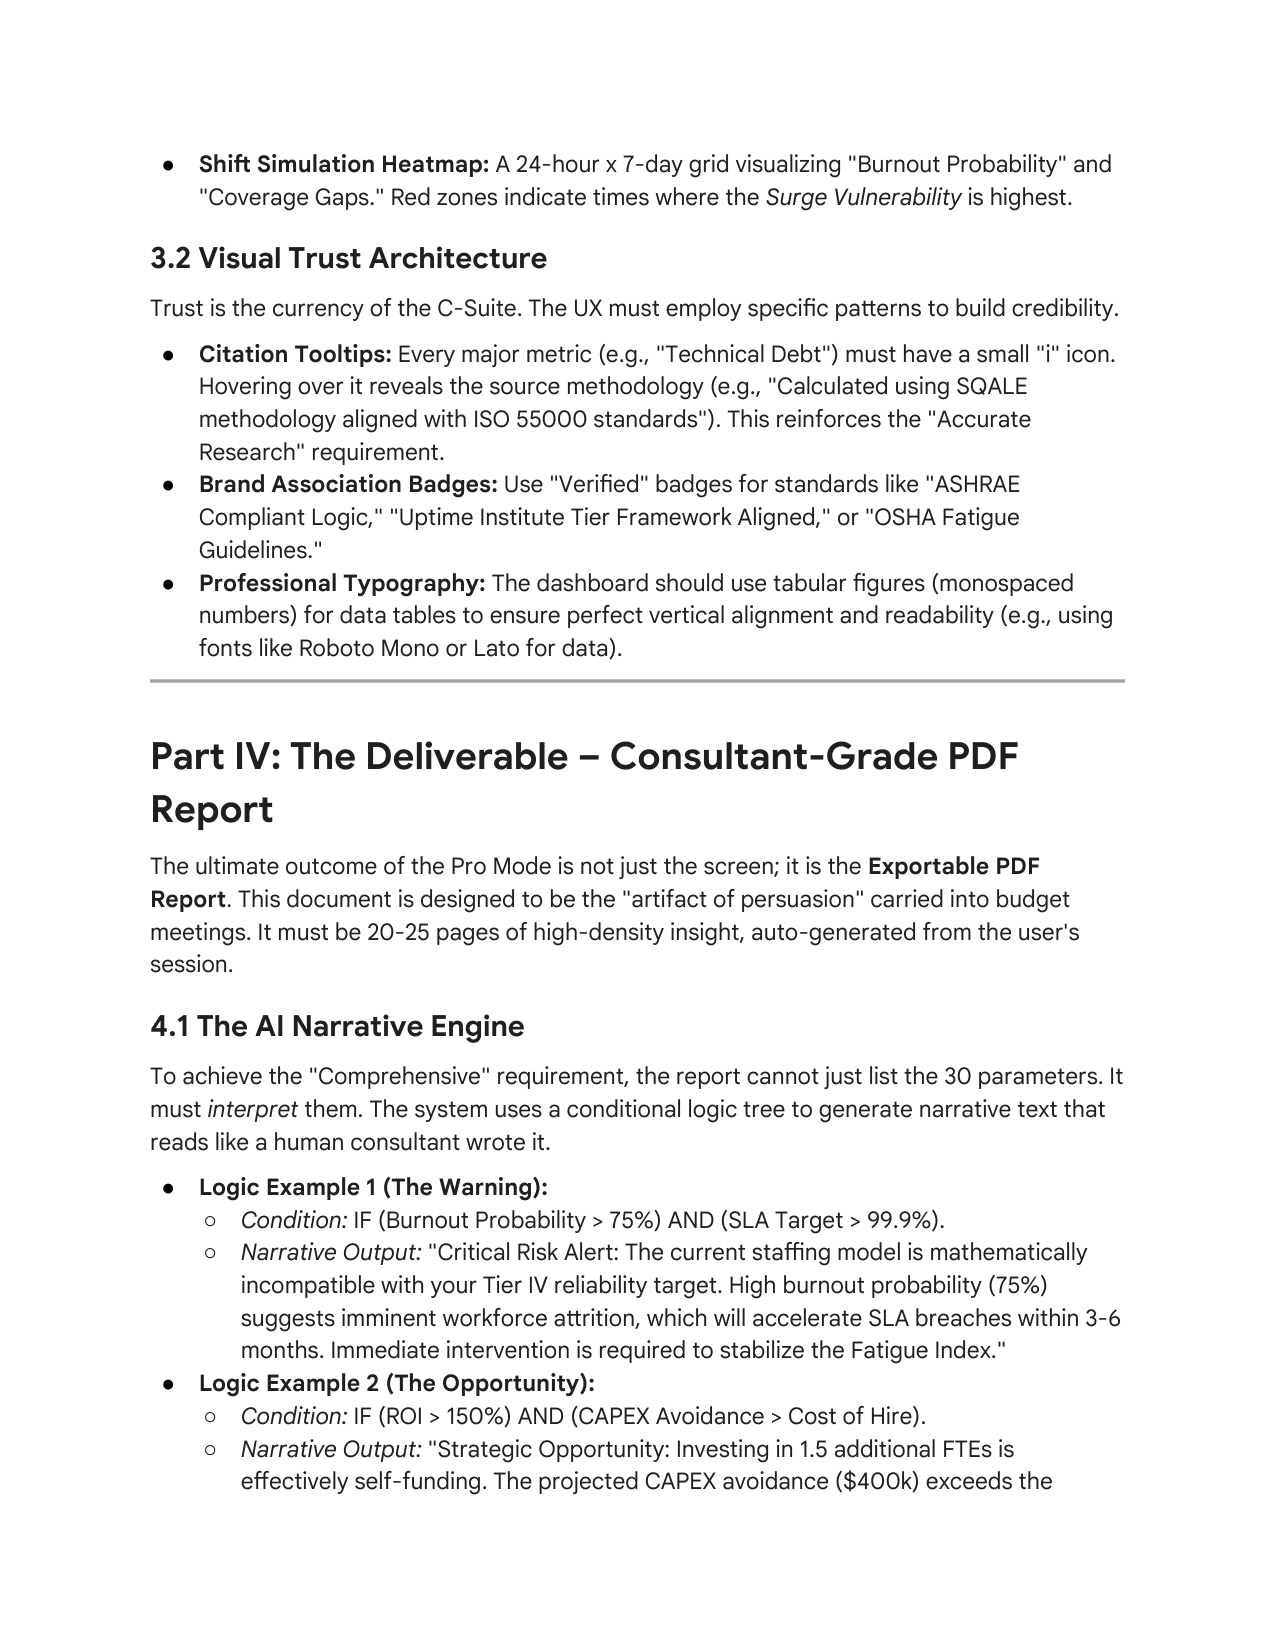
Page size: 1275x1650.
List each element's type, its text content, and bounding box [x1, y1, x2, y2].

list Brand Association Badges: Use "Verified" badges for standards like "ASHRAE Compliant Logic," "Uptime Institute Tier Framework Aligned," or "OSHA Fatigue Guidelines." [161, 471, 1125, 565]
text Trust is the currency of the C-Suite. The UX must employ specific patterns to build credibility. [150, 294, 1125, 323]
list Logic Example 2 (The Opportunity): [161, 1369, 1125, 1398]
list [203, 1435, 1125, 1496]
list Narrative Output: "Critical Risk Alert: The current staffing model is mathematically incompatible with your Tier IV reliability target. High burnout probability (75%) suggests imminent workforce attrition, which will accelerate SLA breaches within 3-6 months. Immediate intervention is required to stabilize the Fatigue Index." [203, 1238, 1125, 1365]
list Professional Typography: The dashboard should use tabular figures (monospaced numbers) for data tables to ensure perfect vertical alignment and readability (e.g., using fonts like Roboto Mono or Lato for data). [161, 569, 1125, 663]
list Condition: IF (Burnout Probability > 75%) AND (SLA Target > 99.9%). [203, 1206, 1125, 1234]
text To achieve the "Comprehensive" requirement, the report cannot just list the 30 parameters. It must interpret them. The system uses a conditional logic tree to generate narrative text that reads like a human consultant wrote it. [150, 1062, 1125, 1157]
subtitle Part IV: The Deliverable – Consultant-Grade PDF Report [150, 683, 1125, 833]
subtitle 3.2 Visual Trust Architecture [150, 240, 1125, 277]
list Condition: IF (ROI > 150%) AND (CAPEX Avoidance > Cost of Hire). [203, 1402, 1125, 1431]
list Logic Example 1 (The Warning): [161, 1173, 1125, 1202]
text The ultimate outcome of the Pro Mode is not just the screen; it is the Exportable PDF Report. This document is designed to be the "artifact of persuasion" carried into budget meetings. It must be 20-25 pages of high-density insight, auto-generated from the user's session. [150, 852, 1125, 979]
list Citation Tooltips: Every major metric (e.g., "Technical Debt") must have a small "i" icon. Hovering over it reveals the source methodology (e.g., "Calculated using SQALE methodology aligned with ISO 55000 standards"). This reinforces the "Accurate Research" requirement. [161, 340, 1125, 467]
subtitle 4.1 The AI Narrative Engine [150, 1008, 1125, 1045]
list Shift Simulation Heatmap: A 24-hour x 7-day grid visualizing "Burnout Probability" and "Coverage Gaps." Red zones indicate times where the Surge Vulnerability is highest. [161, 150, 1125, 211]
